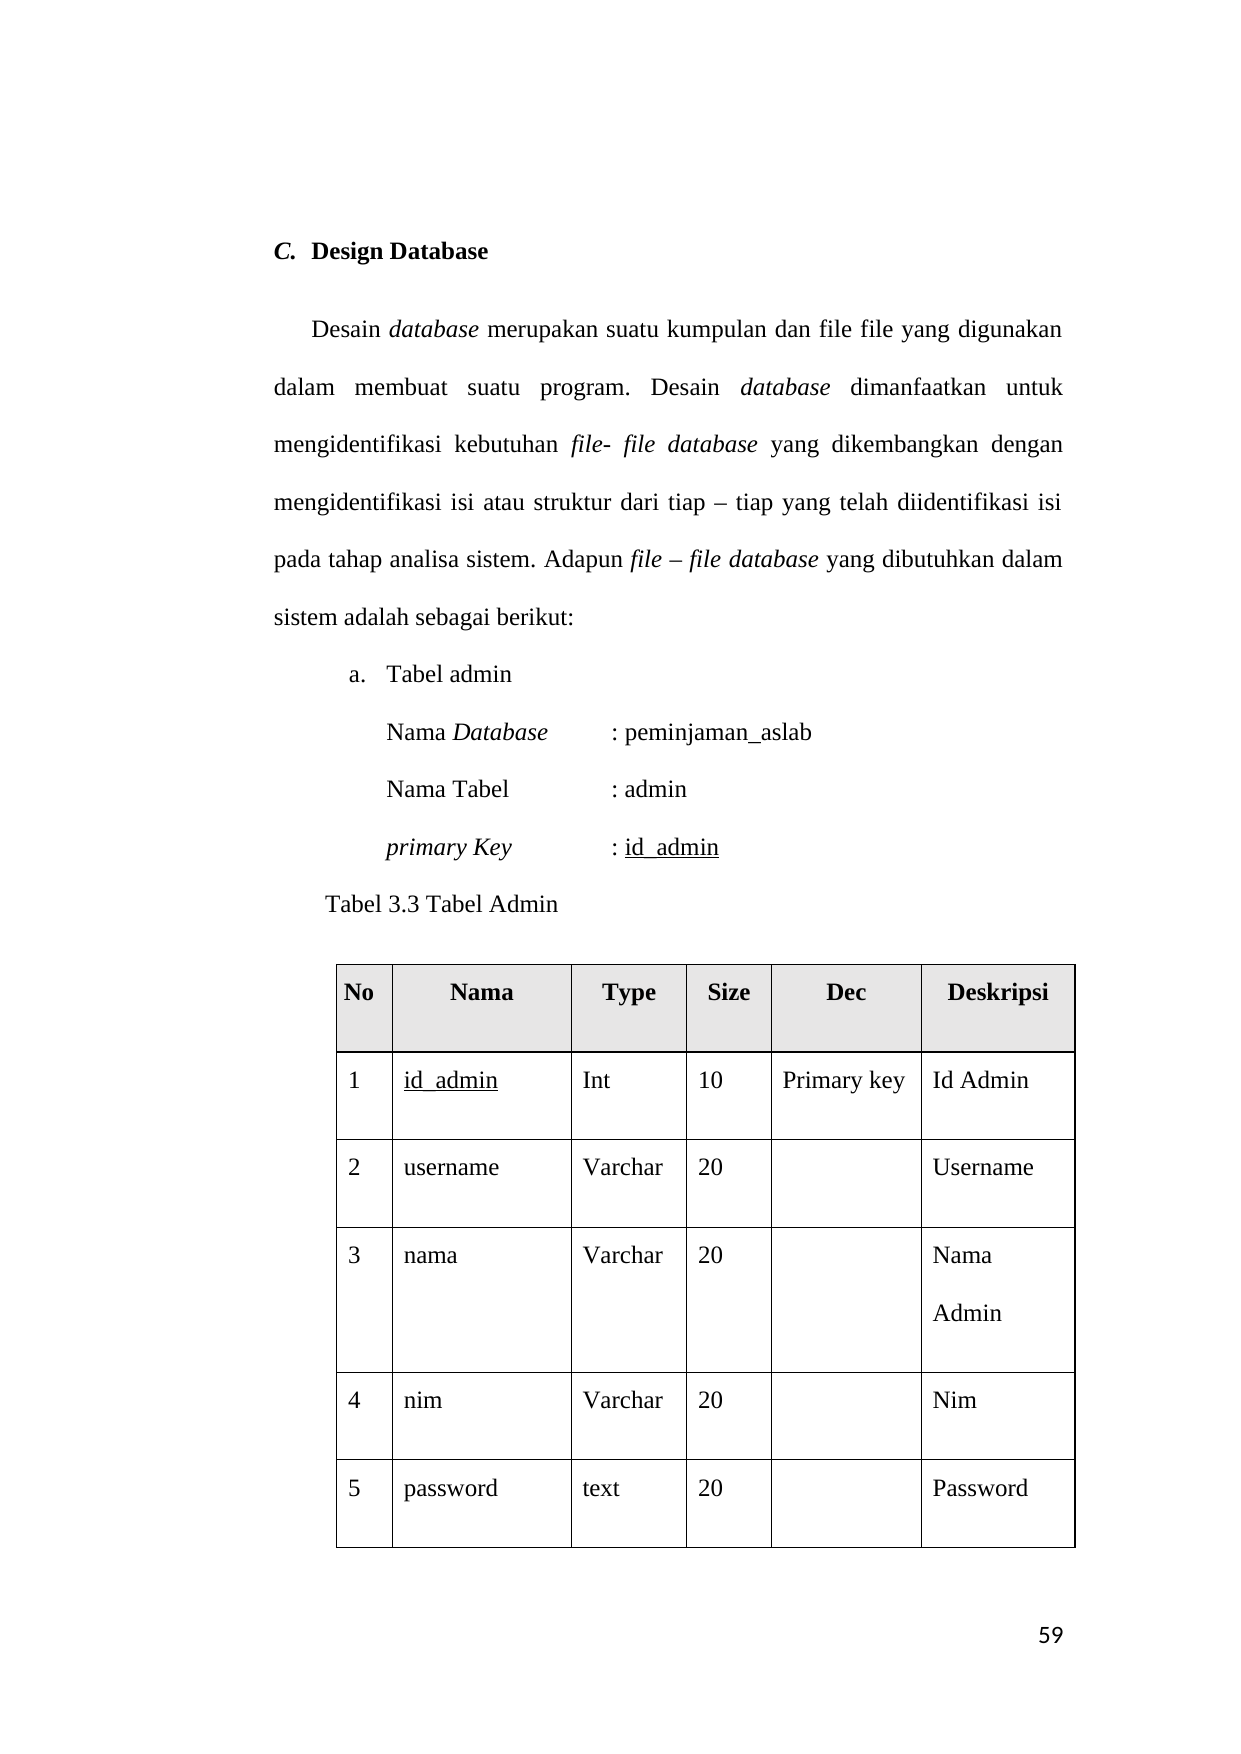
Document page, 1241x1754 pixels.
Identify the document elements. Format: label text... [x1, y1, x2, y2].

text Desain database merupakan suatu kumpulan dan file file yang digunakan dalam membuat suatu program. Desain database dimanfaatkan untuk mengidentifikasi kebutuhan file- file database yang dikembangkan dengan mengidentifikasi isi atau struktur dari tiap – tiap yang telah diidentifikasi isi pada tahap analisa sistem. Adapun file – file database yang dibutuhkan dalam sistem adalah sebagai berikut: [274, 314, 1063, 631]
table_cell username [393, 1140, 571, 1227]
table_cell 5 [337, 1460, 392, 1547]
list primary Key : id_admin [386, 832, 1063, 861]
table_cell Nim [922, 1373, 1074, 1459]
table_cell Int [572, 1053, 686, 1139]
table_cell id_admin [393, 1053, 571, 1139]
table_cell Varchar [572, 1228, 686, 1372]
table_cell 1 [337, 1053, 392, 1139]
table_cell Id Admin [922, 1053, 1074, 1139]
table_cell Primary key [772, 1053, 921, 1139]
table_cell 20 [687, 1228, 771, 1372]
table_cell password [393, 1460, 571, 1547]
table_cell [772, 1228, 921, 1372]
table_cell [772, 1460, 921, 1547]
table_cell Varchar [572, 1373, 686, 1459]
table_cell Username [922, 1140, 1074, 1227]
table_cell 10 [687, 1053, 771, 1139]
table_cell 20 [687, 1140, 771, 1227]
table_cell 4 [337, 1373, 392, 1459]
list Tabel 3.3 Tabel Admin [325, 889, 1063, 918]
table_cell [772, 1373, 921, 1459]
list Nama Database : peminjaman_aslab [386, 717, 1063, 746]
table_cell 20 [687, 1373, 771, 1459]
table_header No [337, 965, 392, 1051]
table_cell nama [393, 1228, 571, 1372]
table_header Size [687, 965, 771, 1051]
table_cell Password [922, 1460, 1074, 1547]
list Design Database [274, 236, 1063, 265]
table_cell Varchar [572, 1140, 686, 1227]
table_header Dec [772, 965, 921, 1051]
list Nama Tabel : admin [386, 774, 1063, 803]
table_header Type [572, 965, 686, 1051]
table_cell 2 [337, 1140, 392, 1227]
table_cell text [572, 1460, 686, 1547]
table_header Nama [393, 965, 571, 1051]
table_cell 3 [337, 1228, 392, 1372]
table_cell [772, 1140, 921, 1227]
table_cell Nama Admin [922, 1228, 1074, 1372]
table_header Deskripsi [922, 965, 1074, 1051]
list Tabel admin [349, 659, 1063, 688]
table_cell 20 [687, 1460, 771, 1547]
table_cell nim [393, 1373, 571, 1459]
